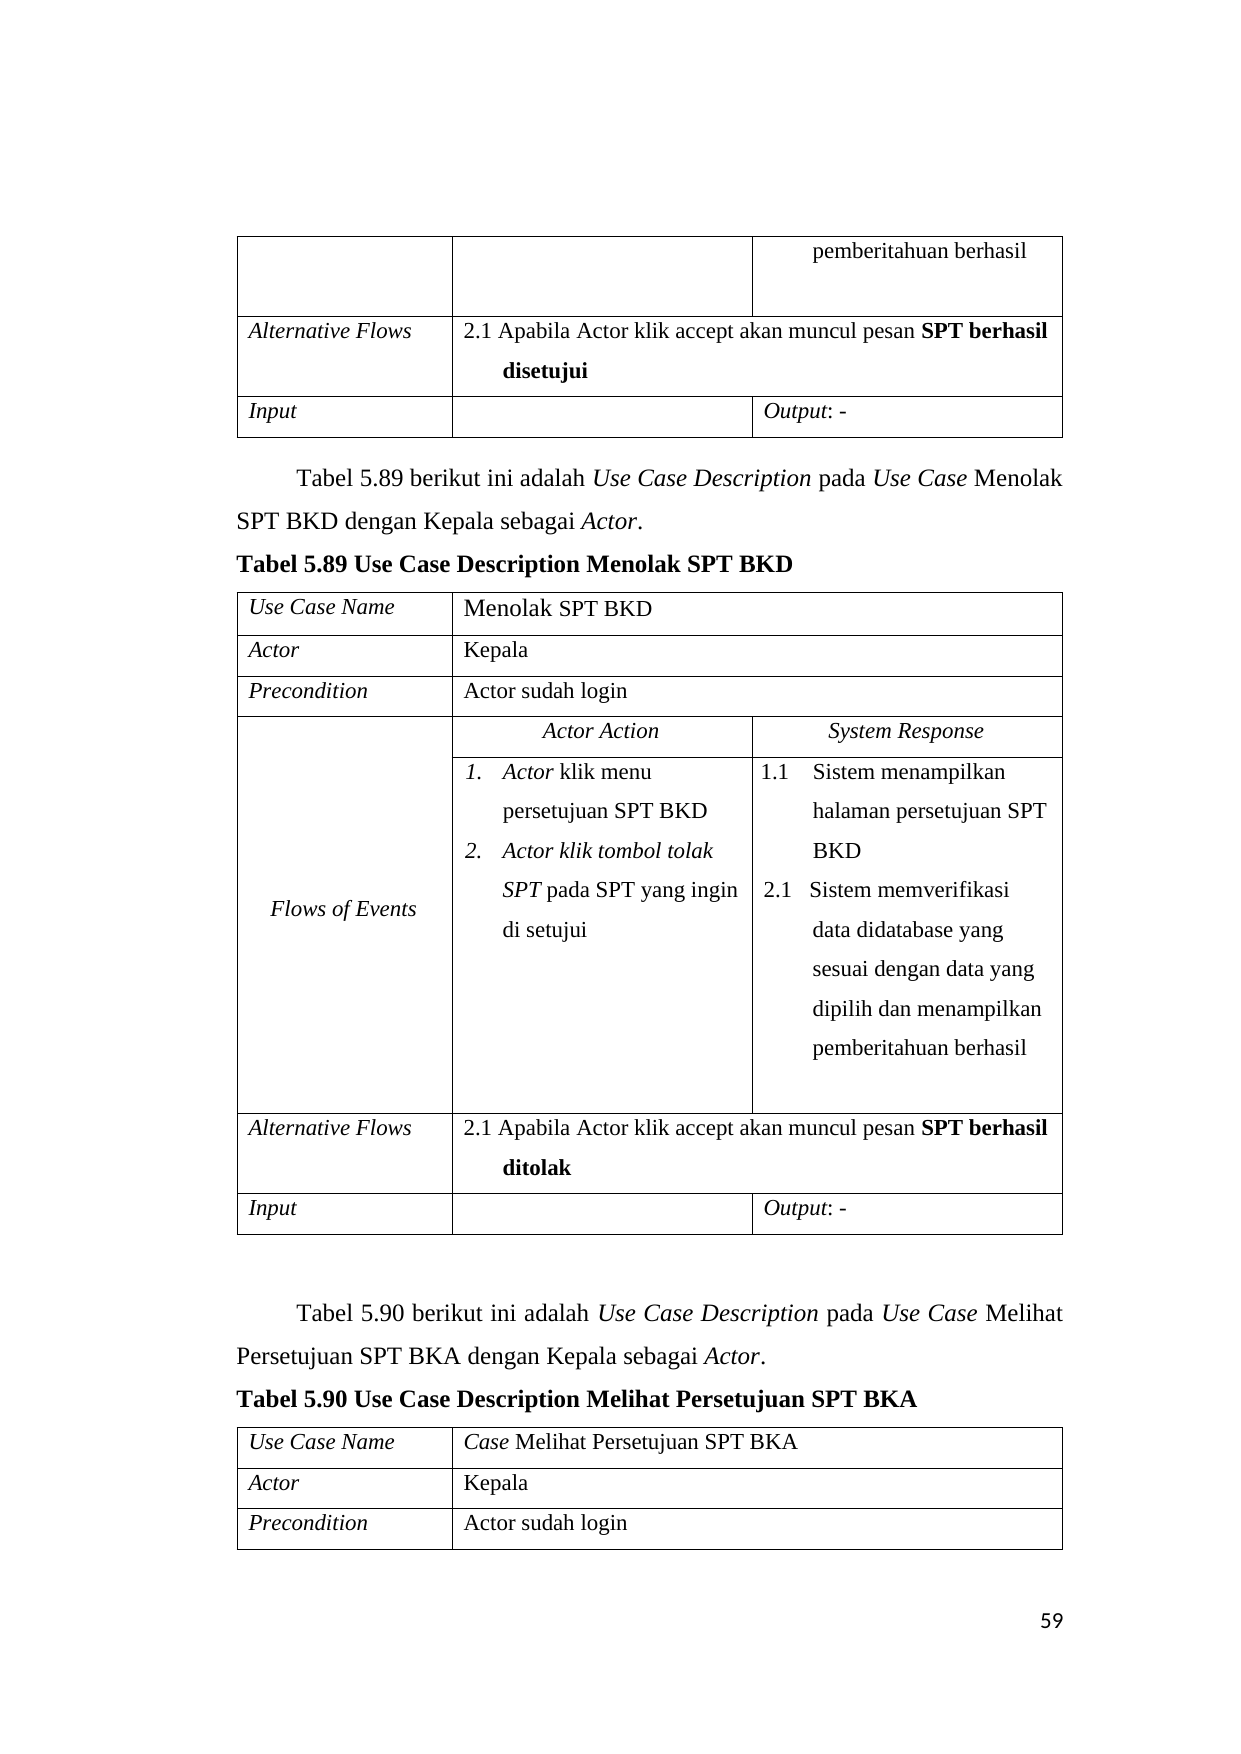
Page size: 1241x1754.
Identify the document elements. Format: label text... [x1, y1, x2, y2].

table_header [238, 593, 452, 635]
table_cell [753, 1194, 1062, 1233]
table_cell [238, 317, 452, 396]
text Tabel 5.89 Use Case Description Menolak SPT BKD [236, 549, 1063, 578]
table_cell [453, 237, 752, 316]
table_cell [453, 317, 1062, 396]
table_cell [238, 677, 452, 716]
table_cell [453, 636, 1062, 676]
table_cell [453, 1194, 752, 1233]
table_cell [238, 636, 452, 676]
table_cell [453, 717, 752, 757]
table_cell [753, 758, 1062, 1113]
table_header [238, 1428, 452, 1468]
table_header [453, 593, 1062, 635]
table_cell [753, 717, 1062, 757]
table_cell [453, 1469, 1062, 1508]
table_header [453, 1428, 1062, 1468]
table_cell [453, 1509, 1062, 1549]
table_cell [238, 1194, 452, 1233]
text Tabel 5.90 berikut ini adalah Use Case Description pada Use Case Melihat Persetujuan SPT BKA dengan Kepala sebagai Actor. [236, 1298, 1063, 1370]
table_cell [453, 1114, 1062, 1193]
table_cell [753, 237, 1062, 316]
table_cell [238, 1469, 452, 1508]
text Tabel 5.90 Use Case Description Melihat Persetujuan SPT BKA [236, 1384, 1063, 1413]
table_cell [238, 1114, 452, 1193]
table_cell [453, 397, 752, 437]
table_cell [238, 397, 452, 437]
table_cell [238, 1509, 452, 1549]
text Tabel 5.89 berikut ini adalah Use Case Description pada Use Case Menolak SPT BKD dengan Kepala sebagai Actor. [236, 463, 1063, 535]
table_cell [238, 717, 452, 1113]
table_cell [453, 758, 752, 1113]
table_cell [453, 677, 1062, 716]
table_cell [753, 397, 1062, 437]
